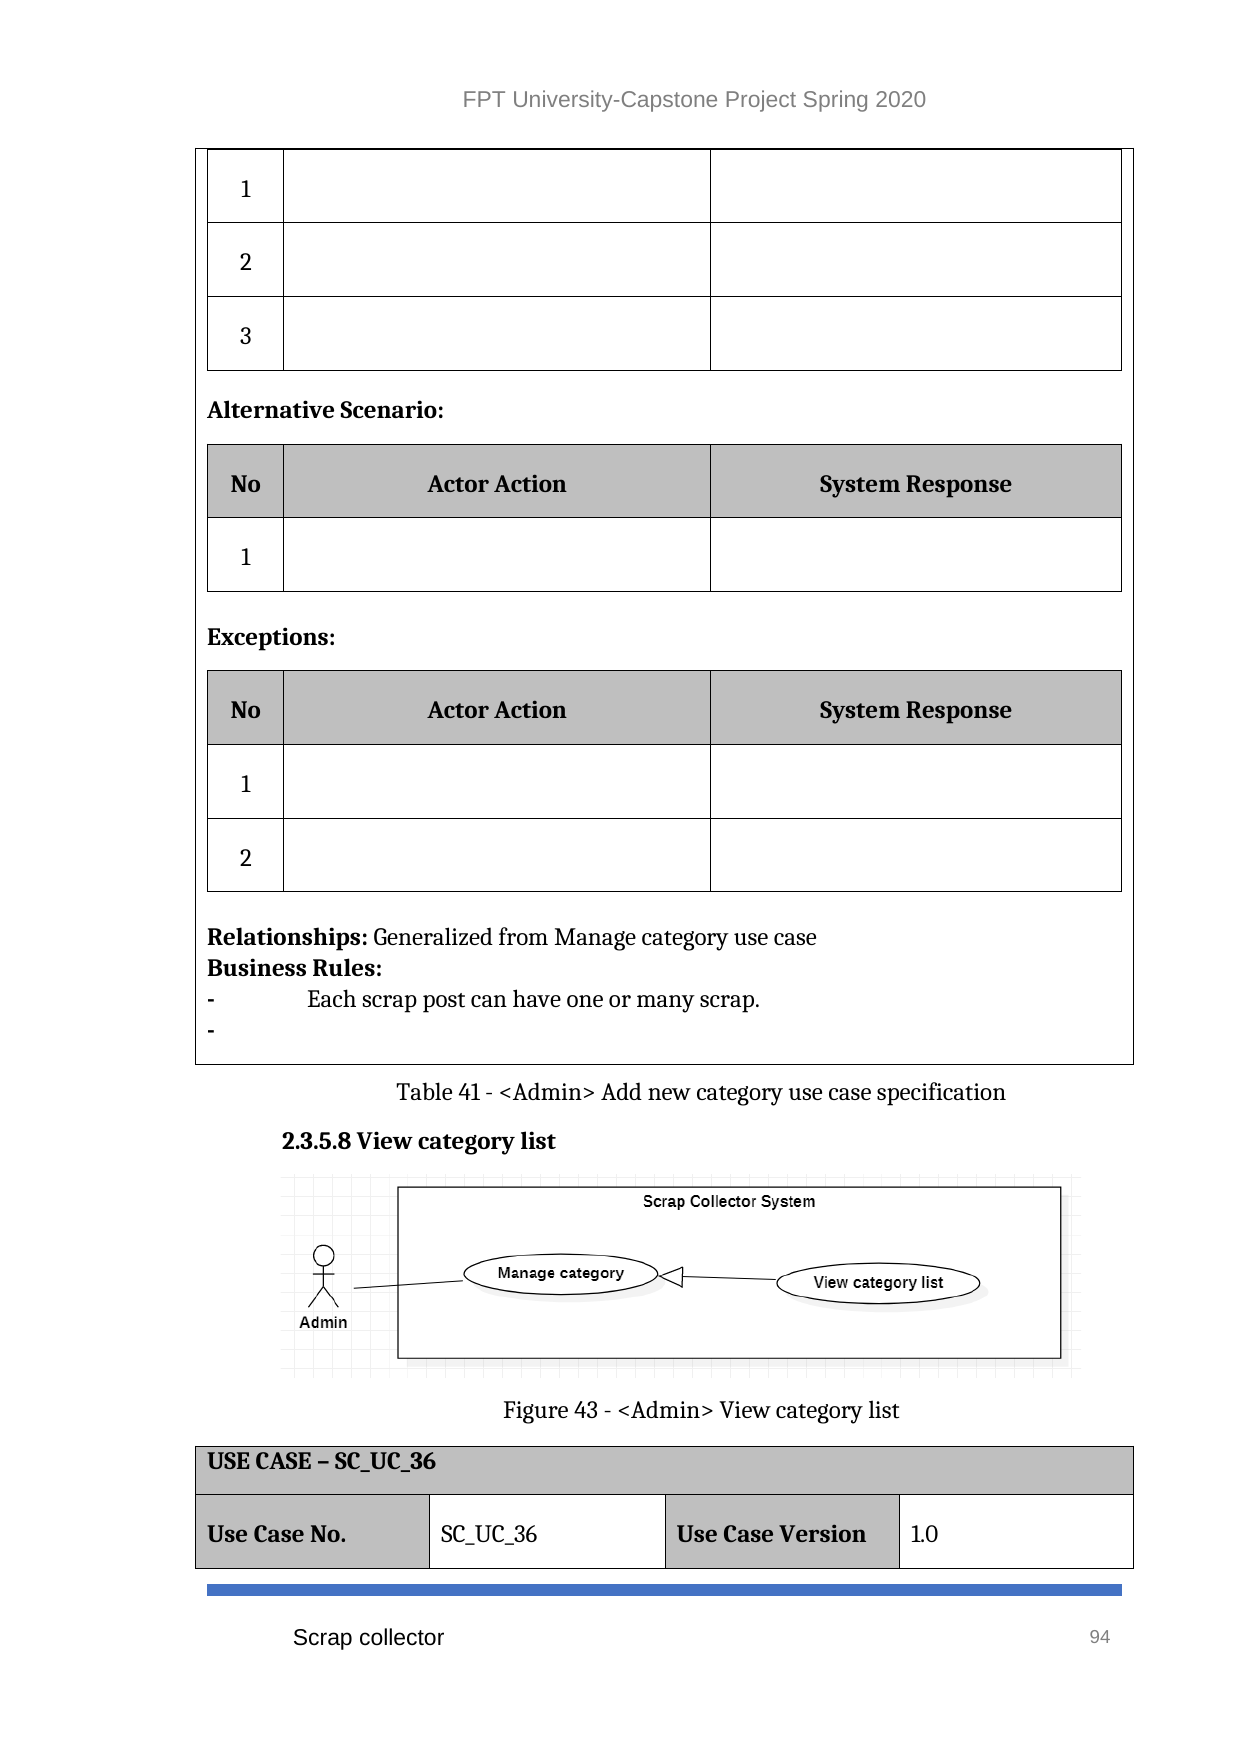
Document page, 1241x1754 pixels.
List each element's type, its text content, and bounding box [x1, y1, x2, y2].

subtitle 2.3.5.8 View category list [282, 1127, 1122, 1156]
table_cell Use Case Version [666, 1495, 899, 1568]
table_cell Use Case No. [196, 1495, 429, 1568]
table_header USE CASE – SC_UC_36 [196, 1447, 1133, 1494]
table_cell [196, 149, 1133, 1064]
picture [280, 1174, 1082, 1378]
table_cell SC_UC_36 [430, 1495, 665, 1568]
table_cell 1.0 [900, 1495, 1133, 1568]
